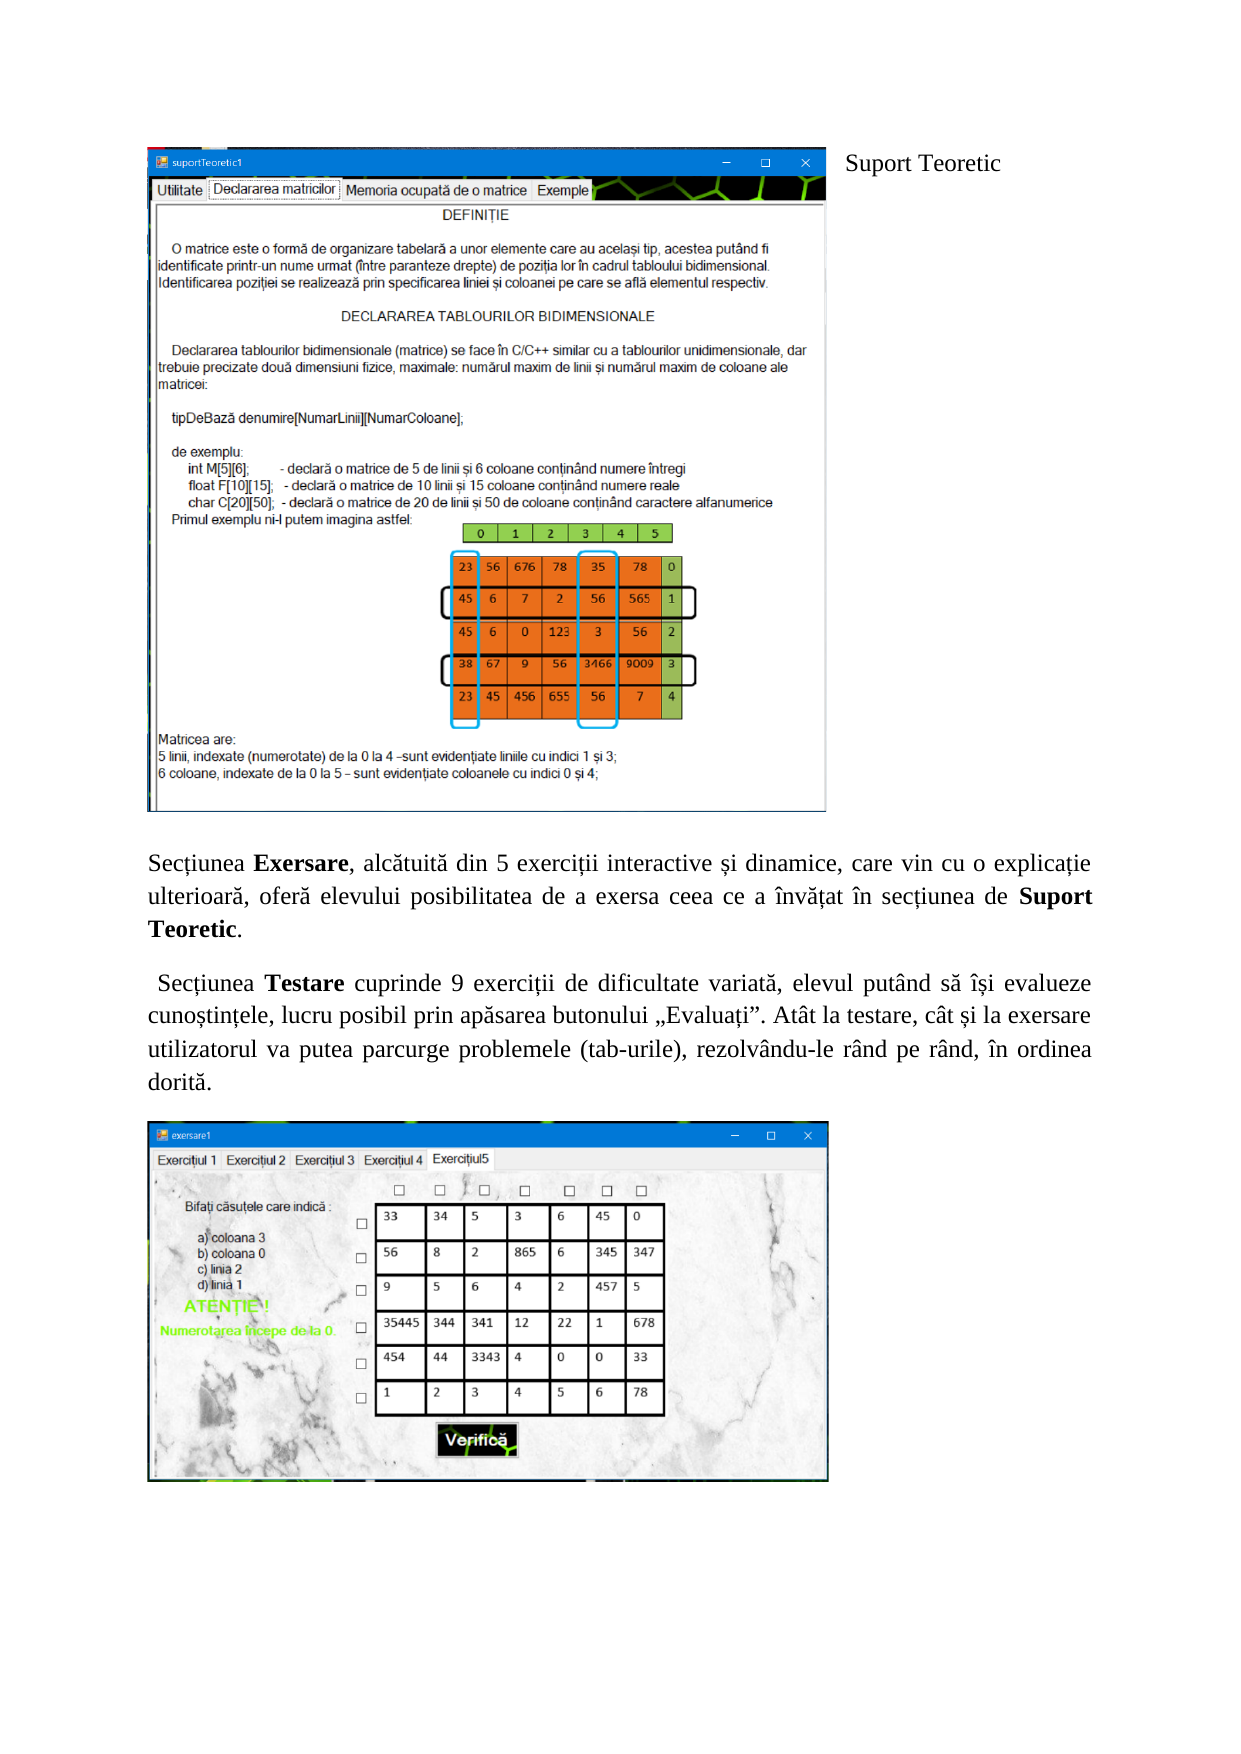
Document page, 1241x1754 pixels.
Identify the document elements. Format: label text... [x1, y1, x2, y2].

text Secțiunea Exersare, alcătuită din 5 exerciții interactive și dinamice, care vin cu o explicație ulterioară, oferă elevului posibilitatea de a exersa ceea ce a învățat în secțiunea de Suport Teoretic. [148, 848, 1093, 942]
picture [147, 147, 827, 812]
text Suport Teoretic [827, 148, 1093, 176]
text Secțiunea Testare cuprinde 9 exerciții de dificultate variată, elevul putând să își evalueze cunoștințele, lucru posibil prin apăsarea butonului „Evaluați”. Atât la testare, cât și la exersare utilizatorul va putea parcurge problemele (tab-urile), rezolvându-le rând pe rând, în ordinea dorită. [148, 968, 1093, 1095]
picture [147, 1121, 829, 1482]
